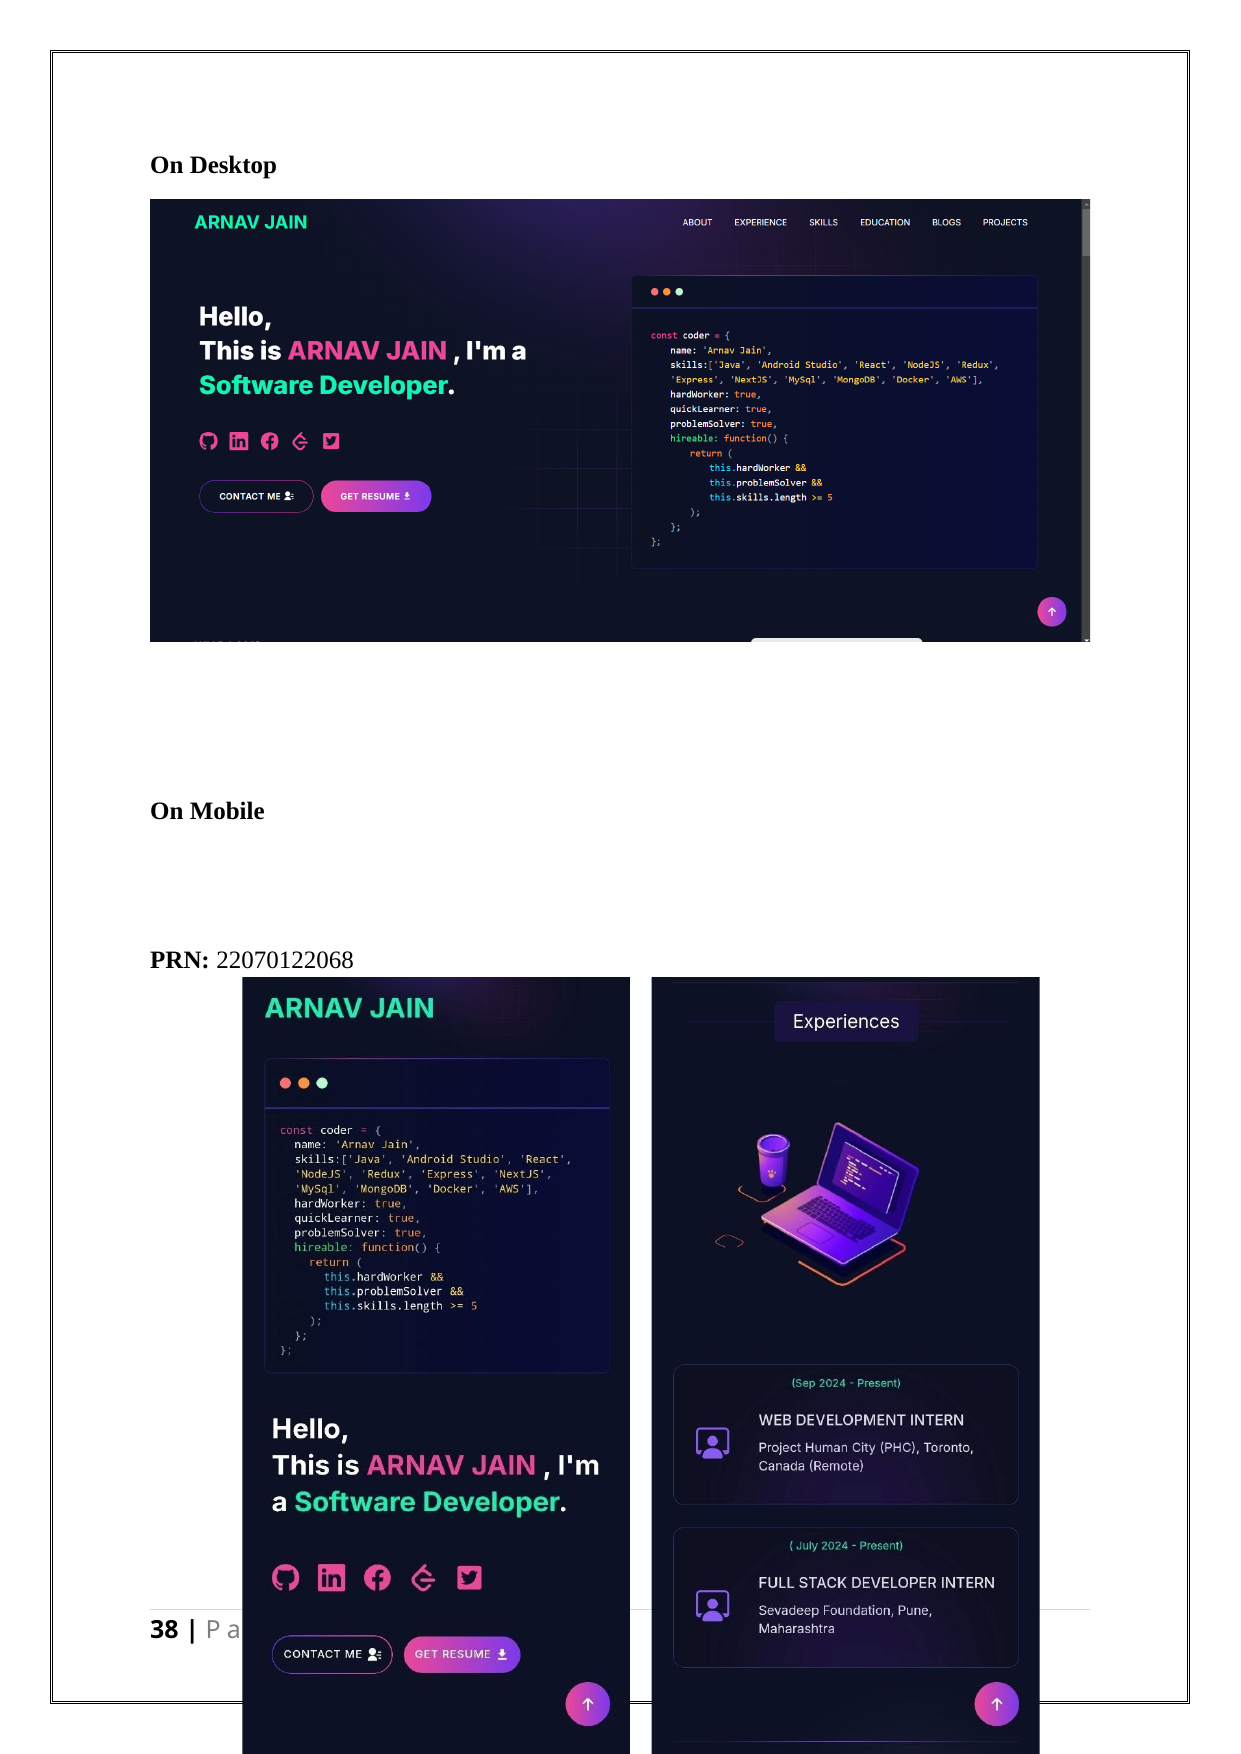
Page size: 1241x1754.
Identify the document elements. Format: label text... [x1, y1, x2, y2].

text On Mobile [150, 796, 1090, 825]
picture [651, 977, 1040, 1754]
picture [150, 199, 1091, 642]
text PRN: 22070122068 [150, 945, 1090, 974]
picture [242, 977, 630, 1754]
text On Desktop [150, 150, 1090, 179]
